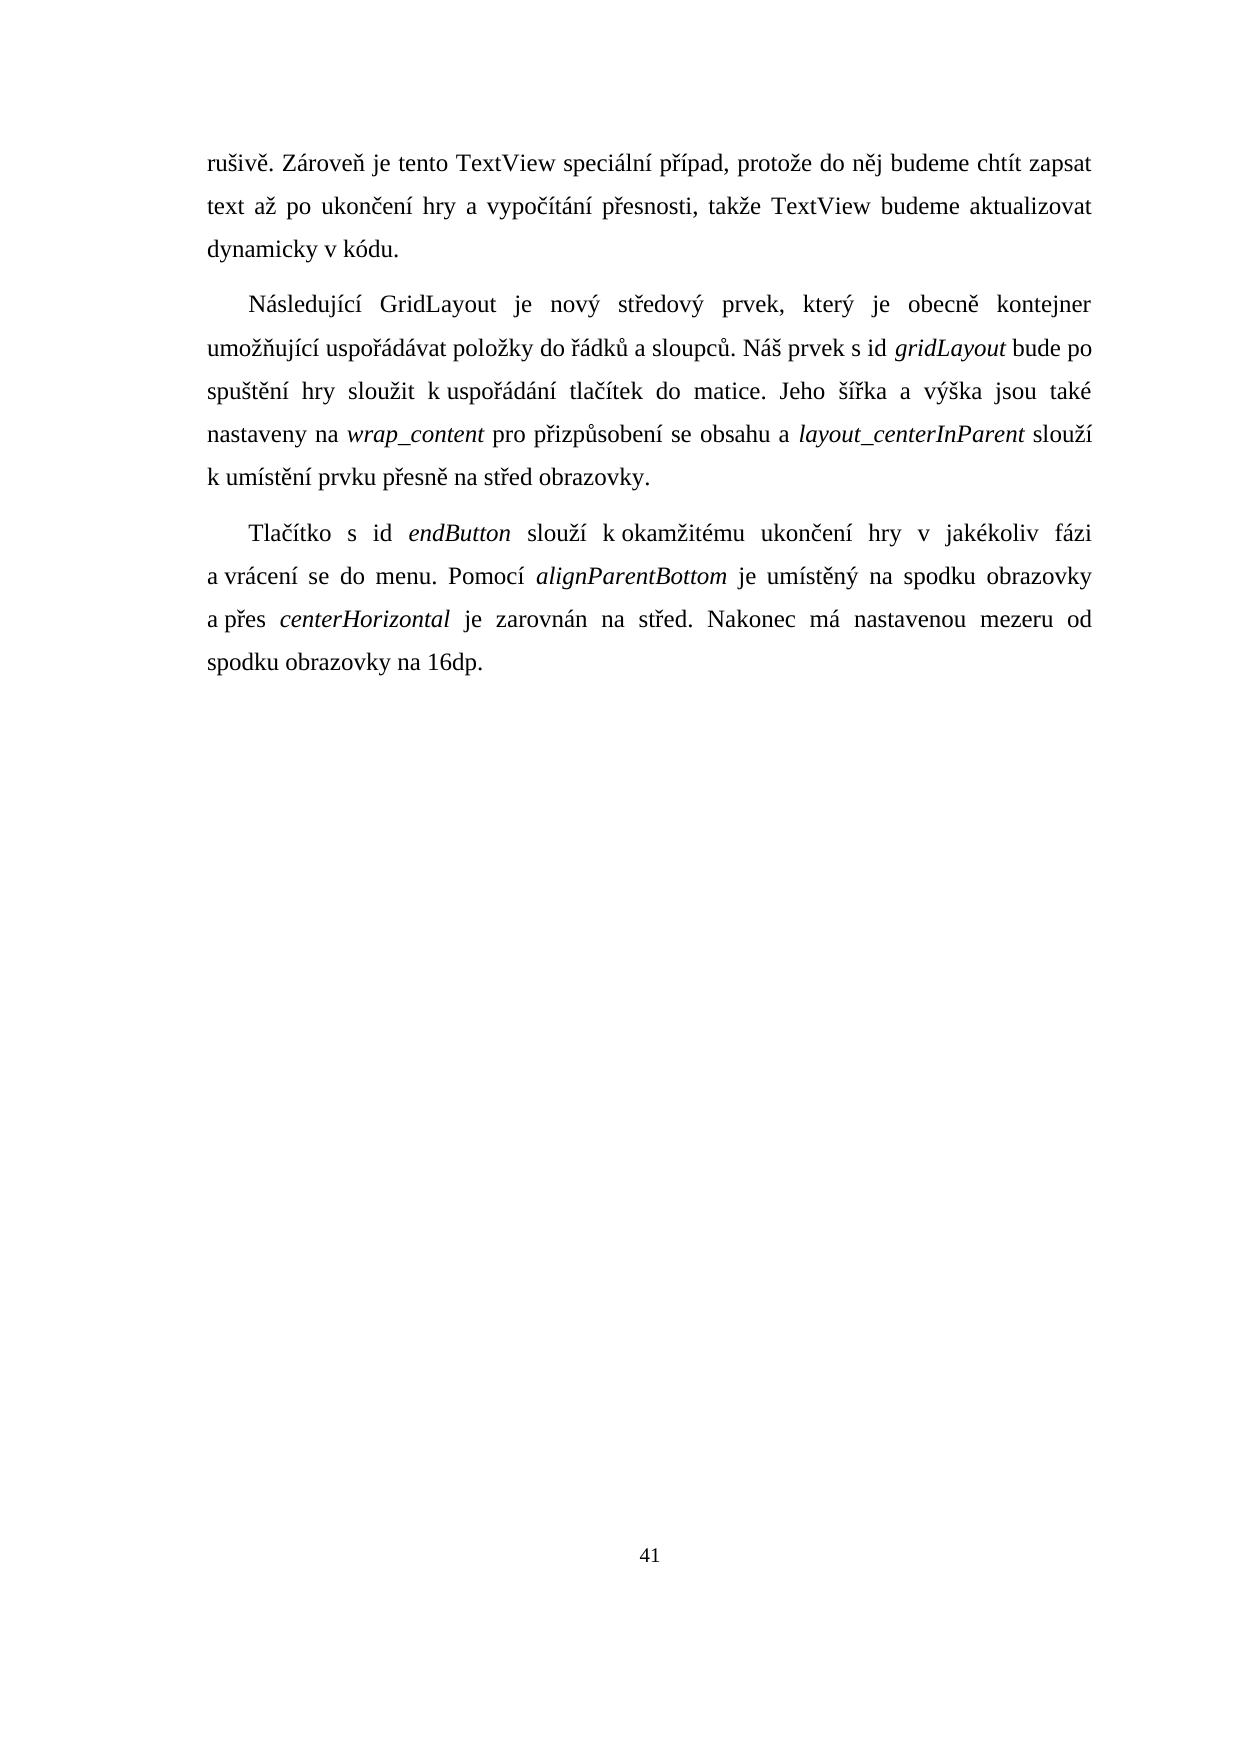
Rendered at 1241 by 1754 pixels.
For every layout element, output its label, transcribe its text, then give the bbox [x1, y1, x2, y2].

text Tlačítko s id endButton slouží k okamžitému ukončení hry v jakékoliv fázi a vrácení se do menu. Pomocí alignParentBottom je umístěný na spodku obrazovky a přes centerHorizontal je zarovnán na střed. Nakonec má nastavenou mezeru od spodku obrazovky na 16dp. [207, 518, 1092, 676]
text Následující GridLayout je nový středový prvek, který je obecně kontejner umožňující uspořádávat položky do řádků a sloupců. Náš prvek s id gridLayout bude po spuštění hry sloužit k uspořádání tlačítek do matice. Jeho šířka a výška jsou také nastaveny na wrap_content pro přizpůsobení se obsahu a layout_centerInParent slouží k umístění prvku přesně na střed obrazovky. [207, 289, 1092, 491]
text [207, 148, 1092, 263]
